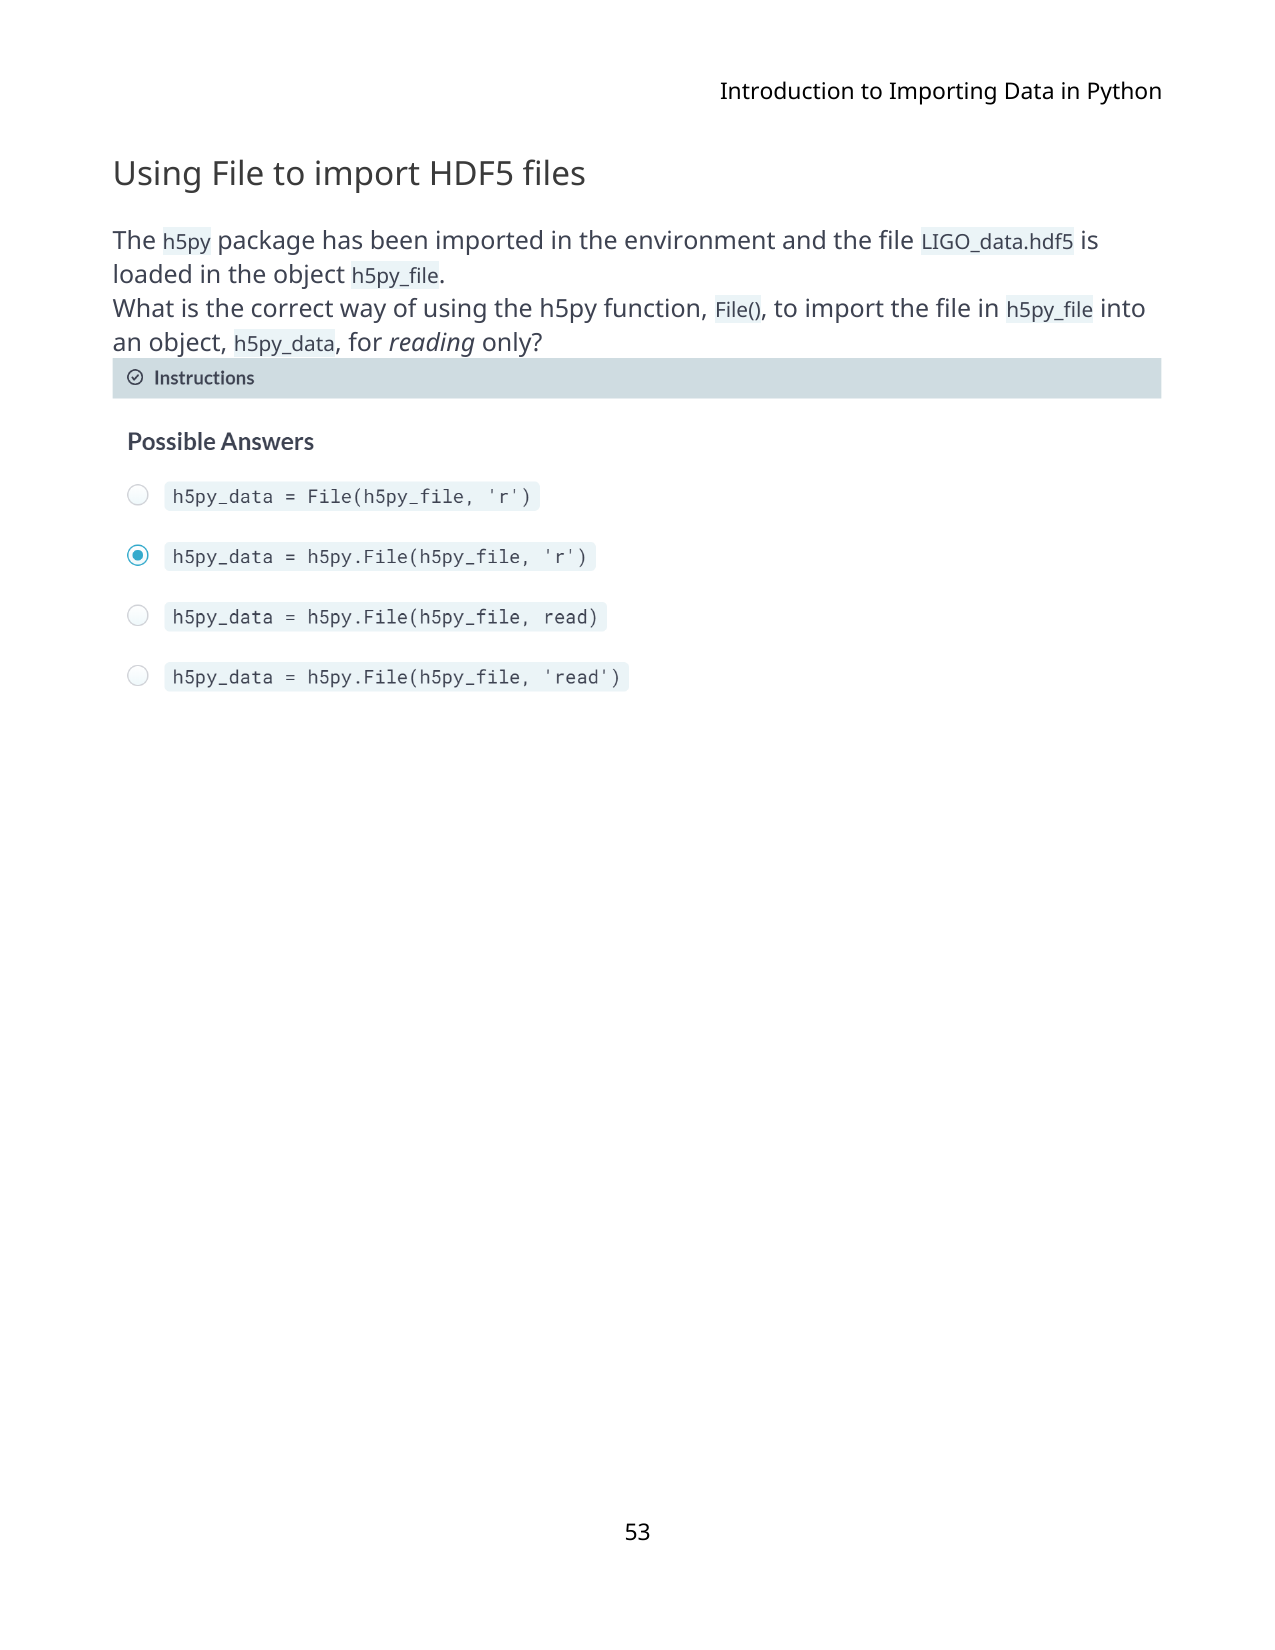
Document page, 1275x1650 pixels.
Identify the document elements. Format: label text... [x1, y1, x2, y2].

text The h5py package has been imported in the environment and the file LIGO_data.hdf5 is loaded in the object h5py_file. [112, 222, 1162, 291]
subtitle Using File to import HDF5 files [112, 150, 1162, 195]
picture [112, 358, 1162, 700]
text What is the correct way of using the h5py function, File(), to import the file in h5py_file into an object, h5py_data, for reading only? [112, 291, 1162, 358]
